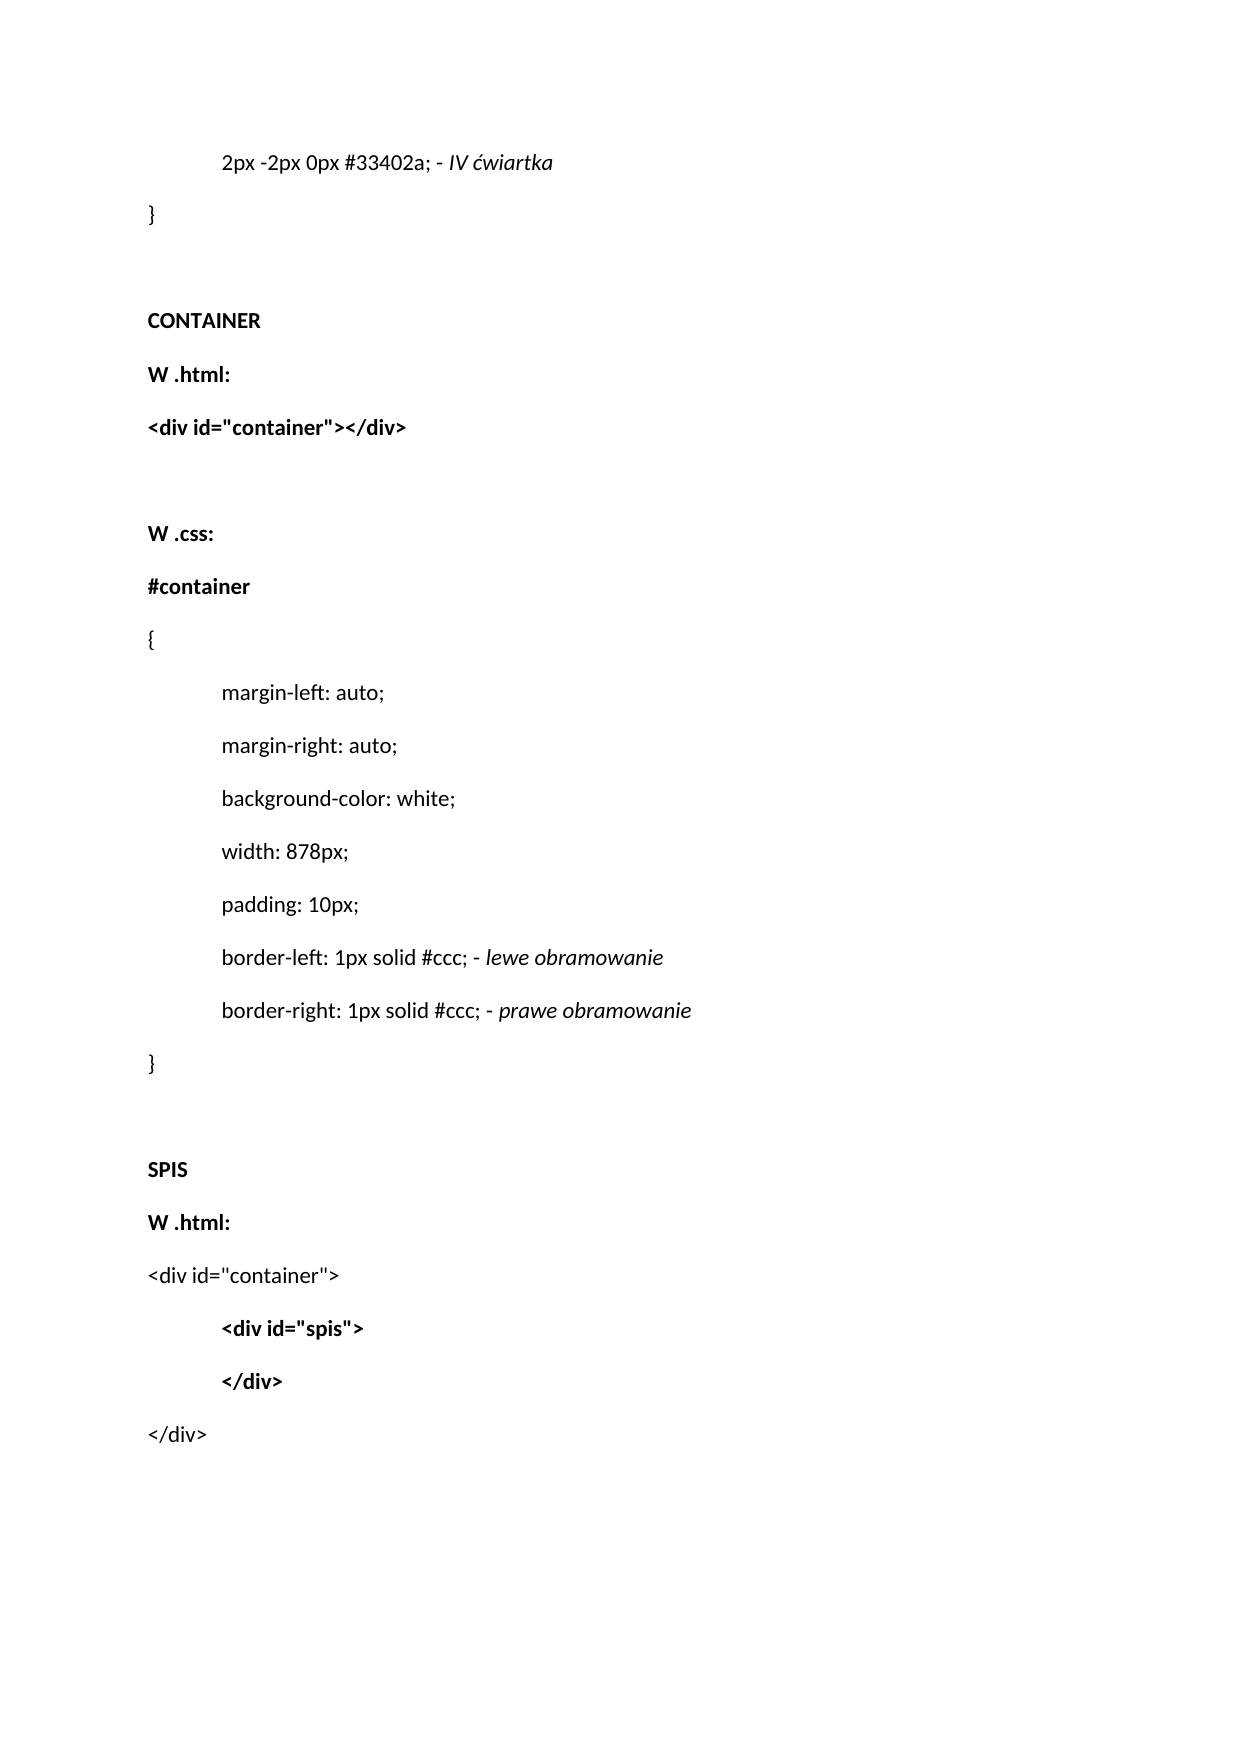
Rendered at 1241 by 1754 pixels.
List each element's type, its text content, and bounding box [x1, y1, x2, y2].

text SPIS [148, 1155, 1093, 1183]
text W .html: [148, 1208, 1093, 1236]
text W .html: [148, 360, 1093, 388]
text margin-left: auto; [148, 678, 1093, 706]
text <div id="spis"> [148, 1314, 1093, 1342]
text } [148, 201, 1093, 229]
text 2px -2px 0px #33402a; - IV ćwiartka [148, 148, 1093, 176]
text width: 878px; [148, 837, 1093, 865]
text } [148, 1049, 1093, 1077]
text W .css: [148, 519, 1093, 547]
text margin-right: auto; [148, 731, 1093, 759]
text #container [148, 572, 1093, 600]
text border-left: 1px solid #ccc; - lewe obramowanie [148, 943, 1093, 971]
text background-color: white; [148, 784, 1093, 812]
text </div> [148, 1367, 1093, 1395]
text </div> [148, 1420, 1093, 1448]
text { [148, 625, 1093, 653]
text CONTAINER [148, 307, 1093, 335]
text border-right: 1px solid #ccc; - prawe obramowanie [148, 996, 1093, 1024]
text <div id="container"></div> [148, 413, 1093, 441]
text padding: 10px; [148, 890, 1093, 918]
text <div id="container"> [148, 1261, 1093, 1289]
